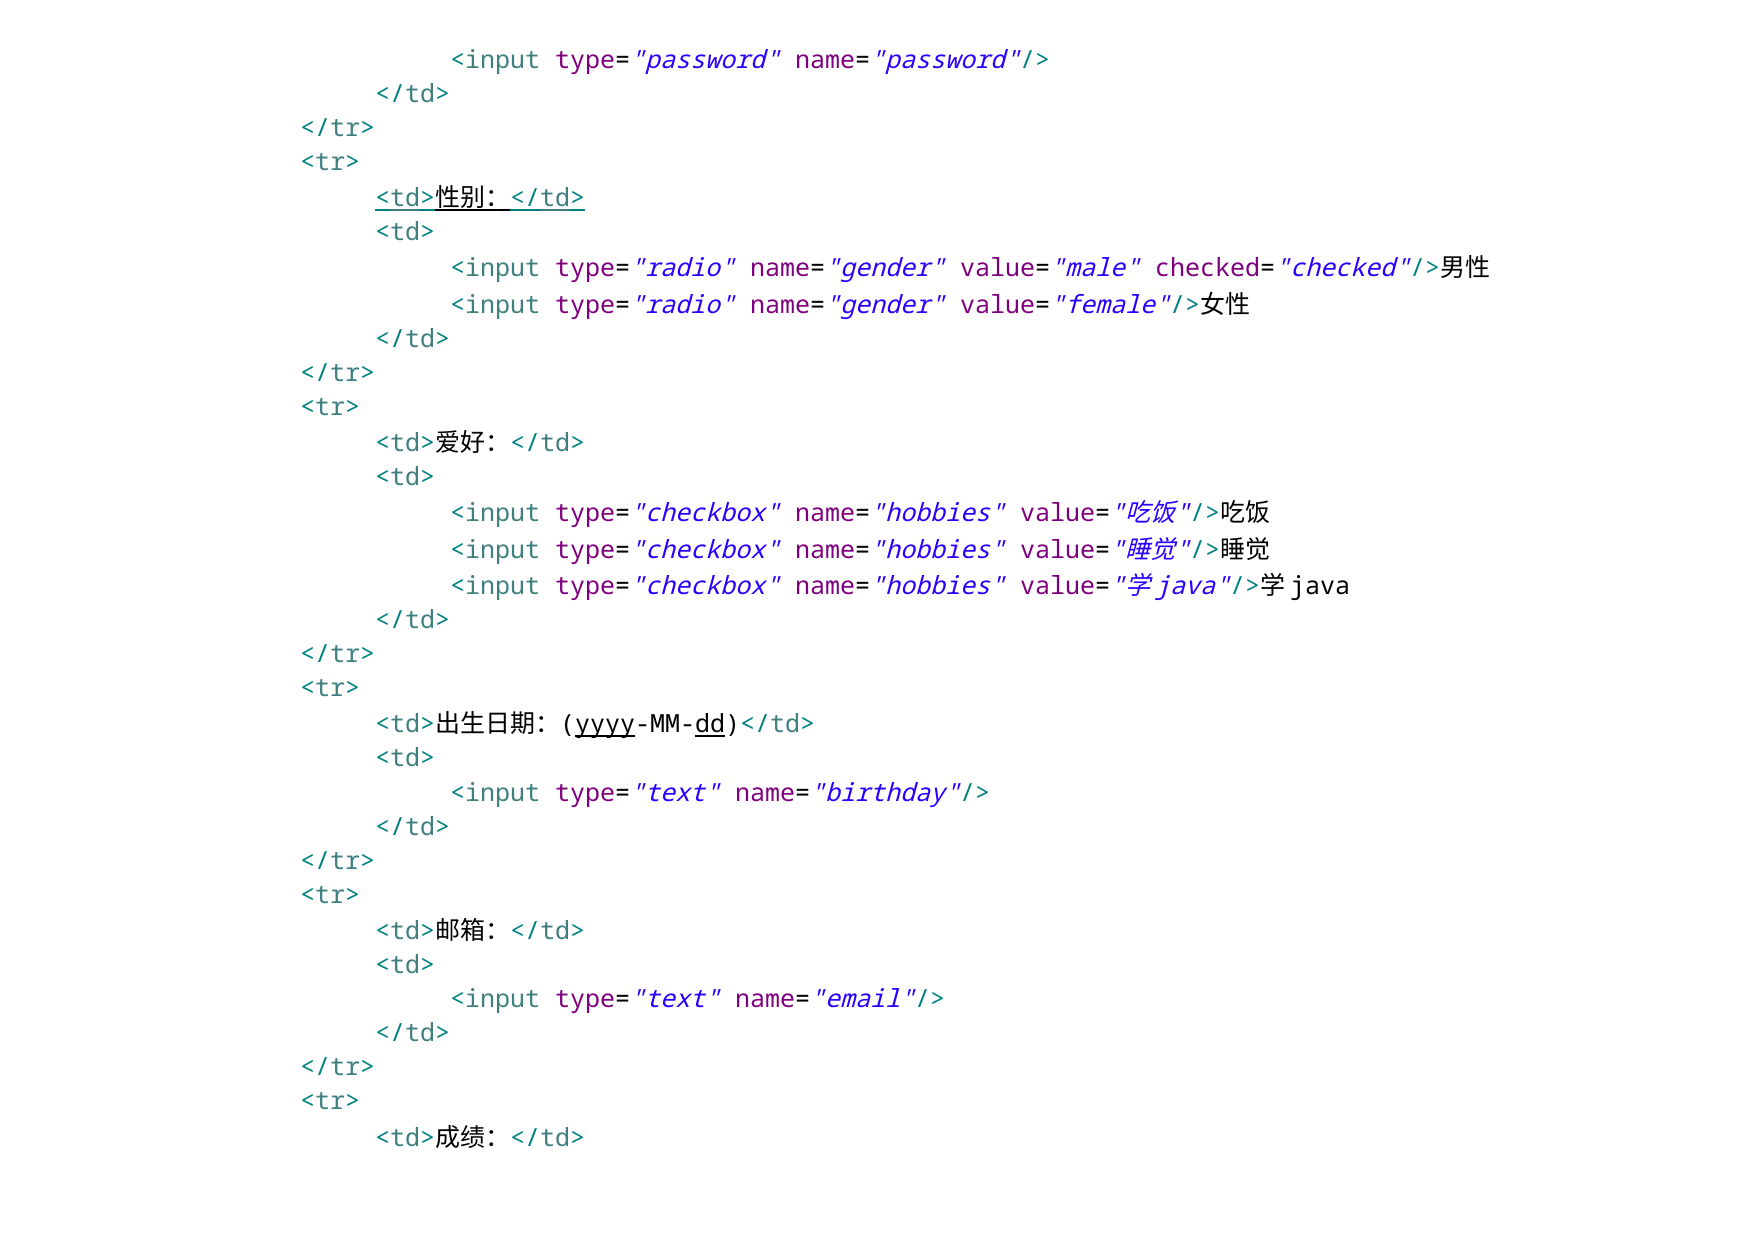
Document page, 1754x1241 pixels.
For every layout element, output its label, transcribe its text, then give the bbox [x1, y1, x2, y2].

text <input type="text" name="birthday"/> [150, 774, 1636, 808]
text </tr> [150, 354, 1636, 388]
text </td> [150, 75, 1636, 109]
text <input type="checkbox" name="hobbies" value="吃饭"/>吃饭 [150, 493, 1636, 529]
text <tr> [150, 670, 1636, 704]
text <tr> [150, 388, 1636, 423]
text <input type="checkbox" name="hobbies" value="学java"/>学java [150, 565, 1636, 602]
text <input type="radio" name="gender" value="male" checked="checked"/>男性 [150, 248, 1636, 284]
text <input type="checkbox" name="hobbies" value="睡觉"/>睡觉 [150, 529, 1636, 565]
text <td>出生日期：(yyyy-MM-dd)</td> [150, 704, 1636, 740]
text <td>邮箱：</td> [150, 910, 1636, 947]
text <td> [150, 459, 1636, 493]
text <td>性别：</td> [150, 178, 1636, 214]
text <input type="password" name="password"/> [150, 41, 1636, 75]
text <tr> [150, 876, 1636, 910]
text </tr> [150, 636, 1636, 670]
text </tr> [150, 842, 1636, 876]
text <td> [150, 214, 1636, 248]
text <td>成绩：</td> [150, 1117, 1636, 1153]
text </tr> [150, 1049, 1636, 1083]
text <td> [150, 740, 1636, 774]
text </td> [150, 808, 1636, 842]
text <input type="radio" name="gender" value="female"/>女性 [150, 284, 1636, 320]
text <input type="text" name="email"/> [150, 981, 1636, 1015]
text <tr> [150, 143, 1636, 178]
text <tr> [150, 1083, 1636, 1117]
text </td> [150, 320, 1636, 354]
text </td> [150, 602, 1636, 636]
text <td> [150, 947, 1636, 981]
text </tr> [150, 109, 1636, 143]
text <td>爱好：</td> [150, 423, 1636, 459]
text </td> [150, 1015, 1636, 1049]
